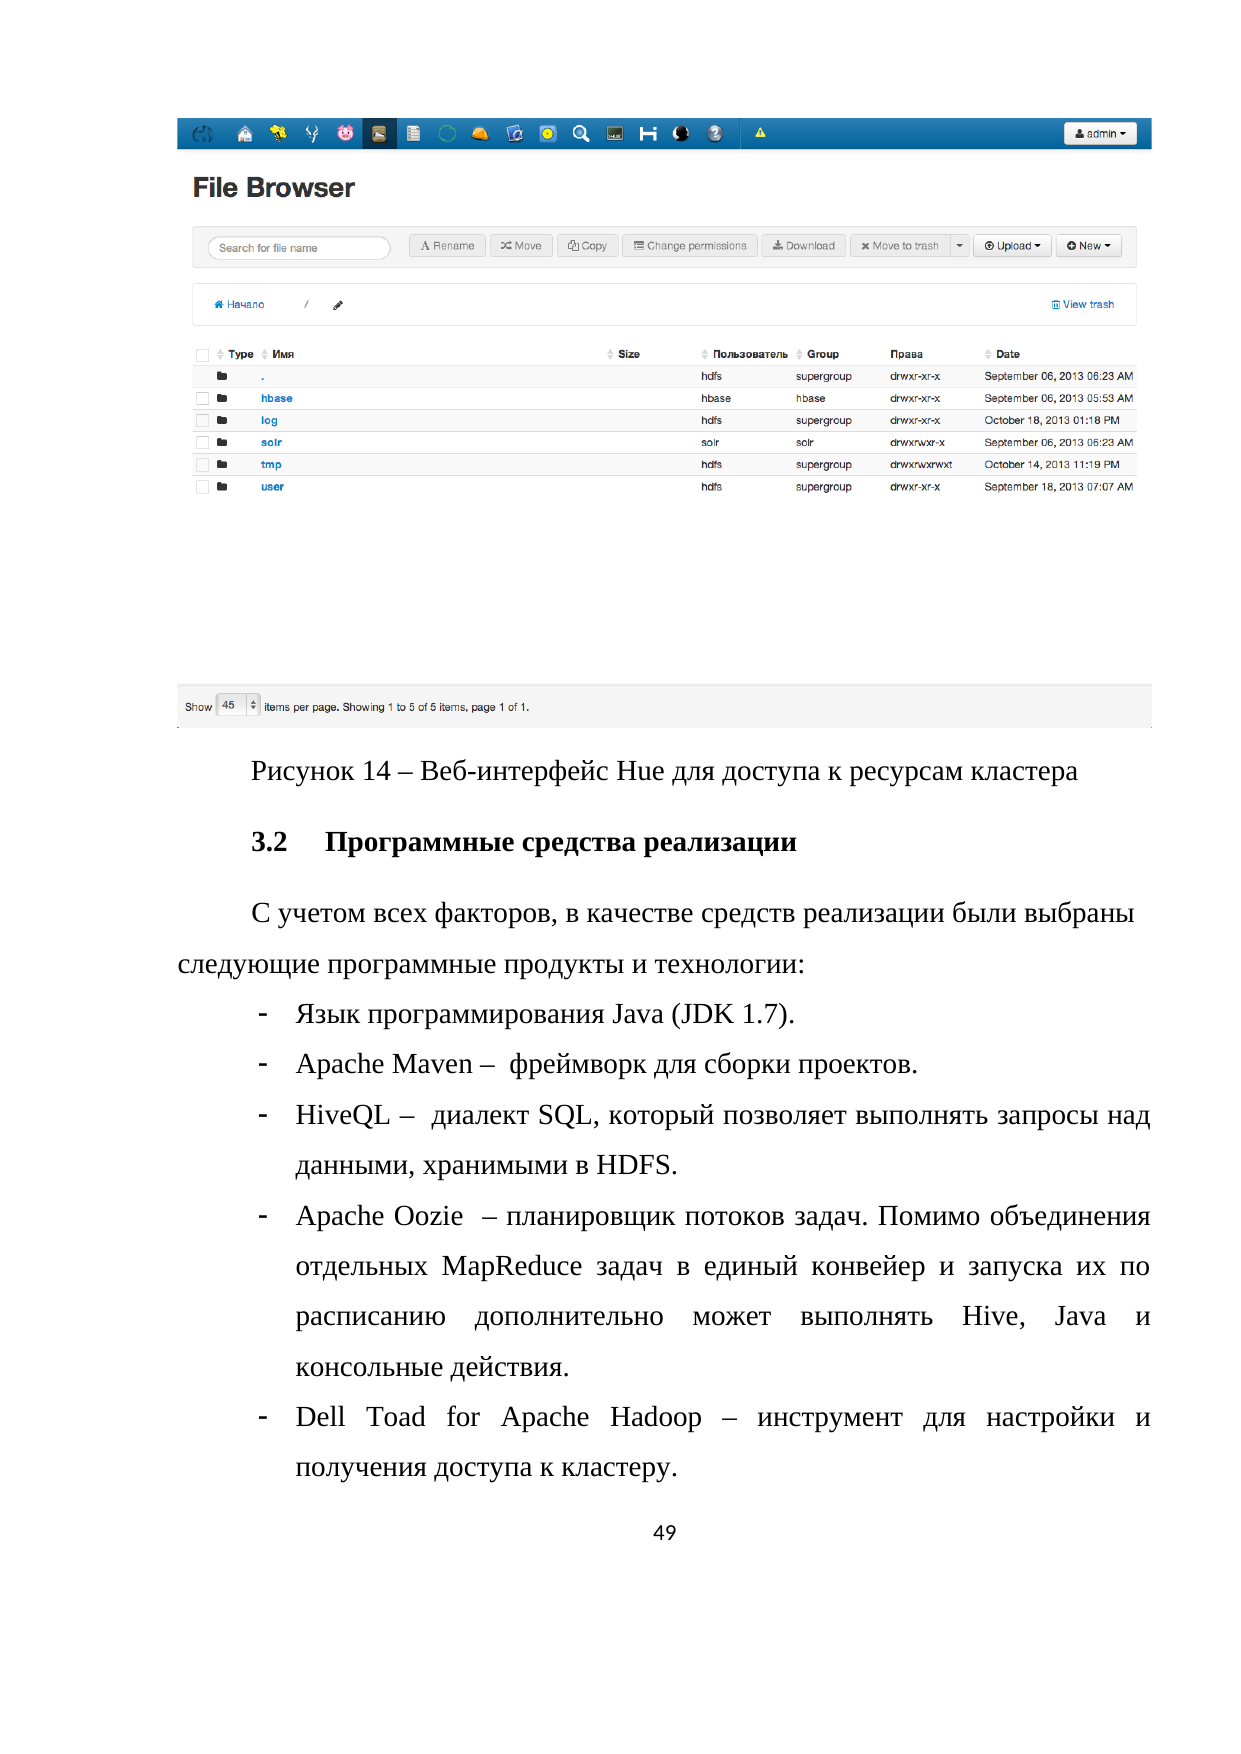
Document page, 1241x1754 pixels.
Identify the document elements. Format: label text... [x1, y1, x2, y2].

text С учетом всех факторов, в качестве средств реализации были выбраны следующие программные продукты и технологии: [177, 895, 1152, 979]
text Программные средства реализации [177, 824, 1152, 858]
picture [177, 118, 1152, 728]
text HiveQL – диалект SQL, который позволяет выполнять запросы над данными, хранимыми в HDFS. [258, 1097, 1152, 1181]
text Язык программирования Java (JDK 1.7). [258, 996, 1152, 1030]
text Dell Toad for Apache Hadoop – инструмент для настройки и получения доступа к кластеру. [258, 1399, 1152, 1483]
text Apache Oozie – планировщик потоков задач. Помимо объединения отдельных MapReduce задач в единый конвейер и запуска их по расписанию дополнительно может выполнять Hive, Java и консольные действия. [258, 1198, 1152, 1382]
text Рисунок 14 – Веб-интерфейс Hue для доступа к ресурсам кластера [177, 753, 1152, 787]
text Apache Maven – фреймворк для сборки проектов. [258, 1046, 1152, 1080]
